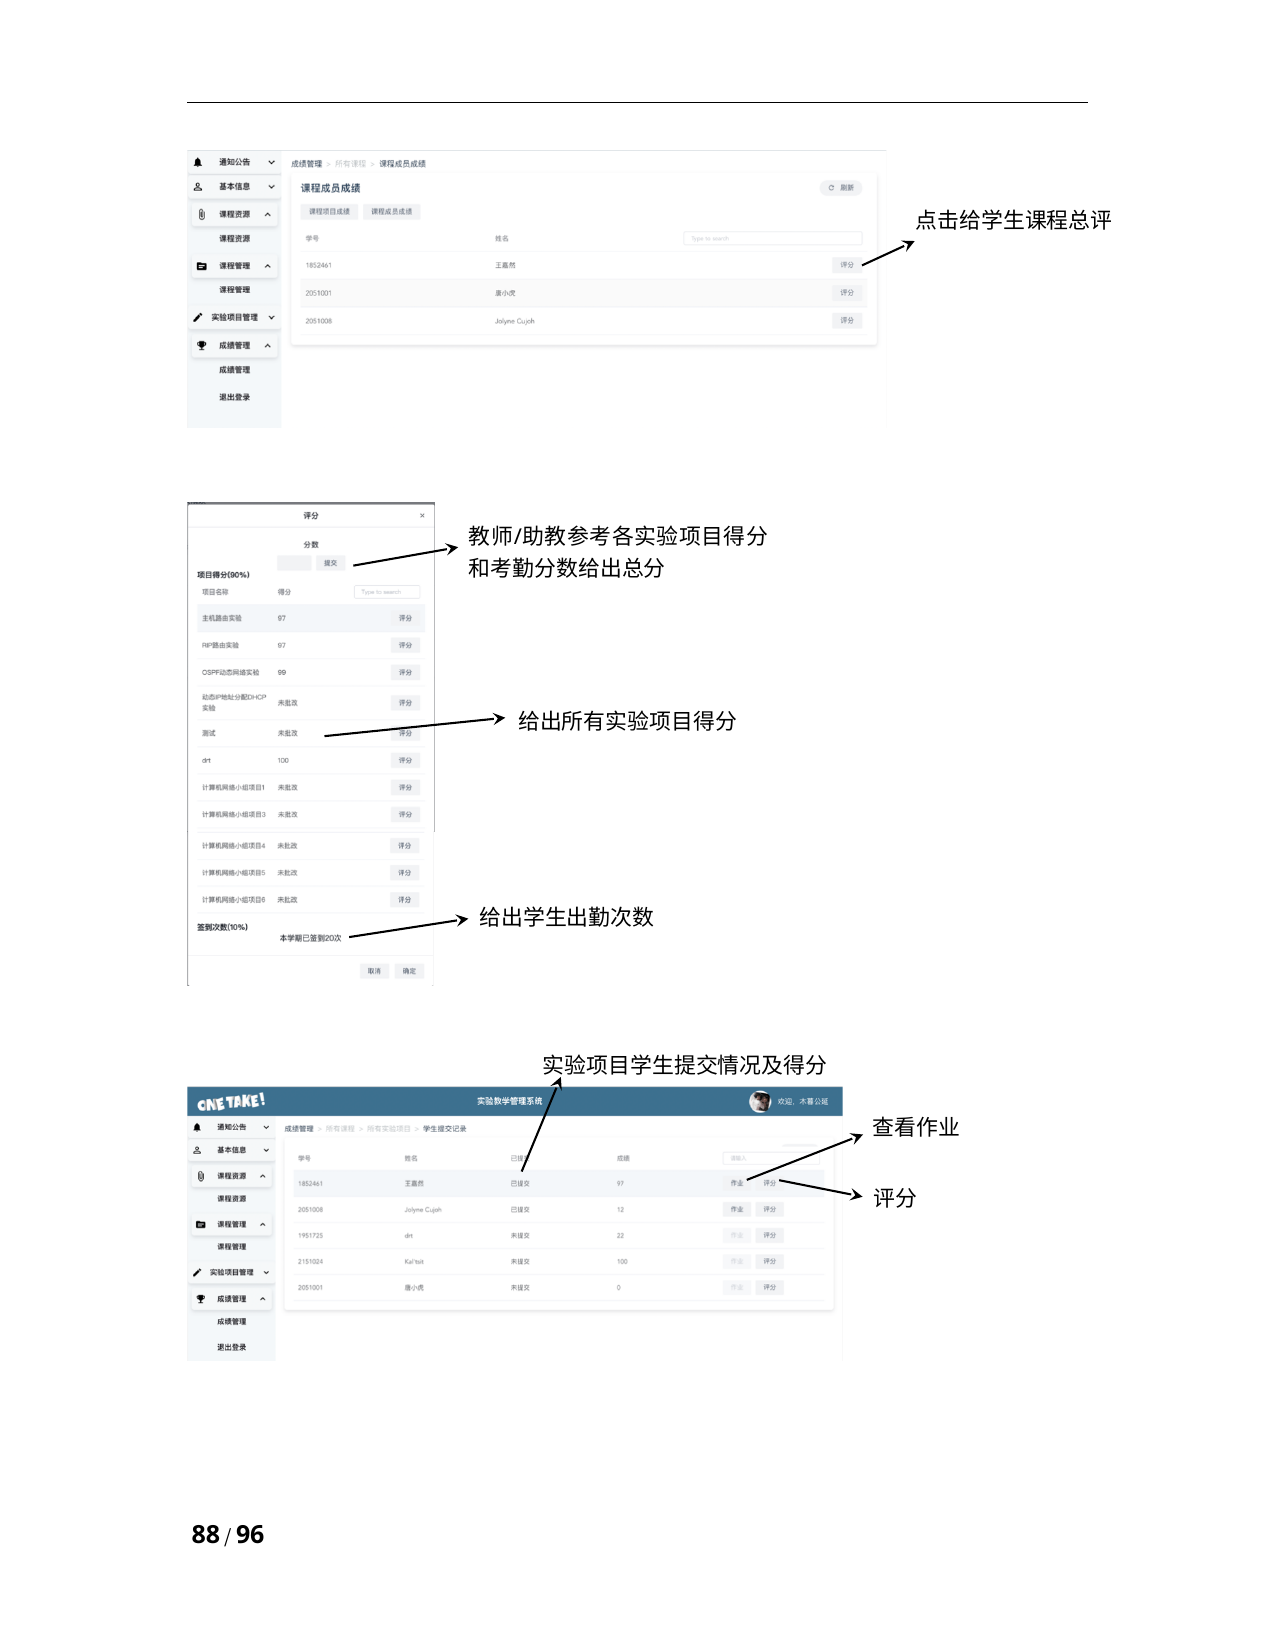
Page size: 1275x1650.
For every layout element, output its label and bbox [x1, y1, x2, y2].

picture [187, 150, 887, 428]
picture [187, 1086, 843, 1361]
picture [187, 502, 435, 986]
